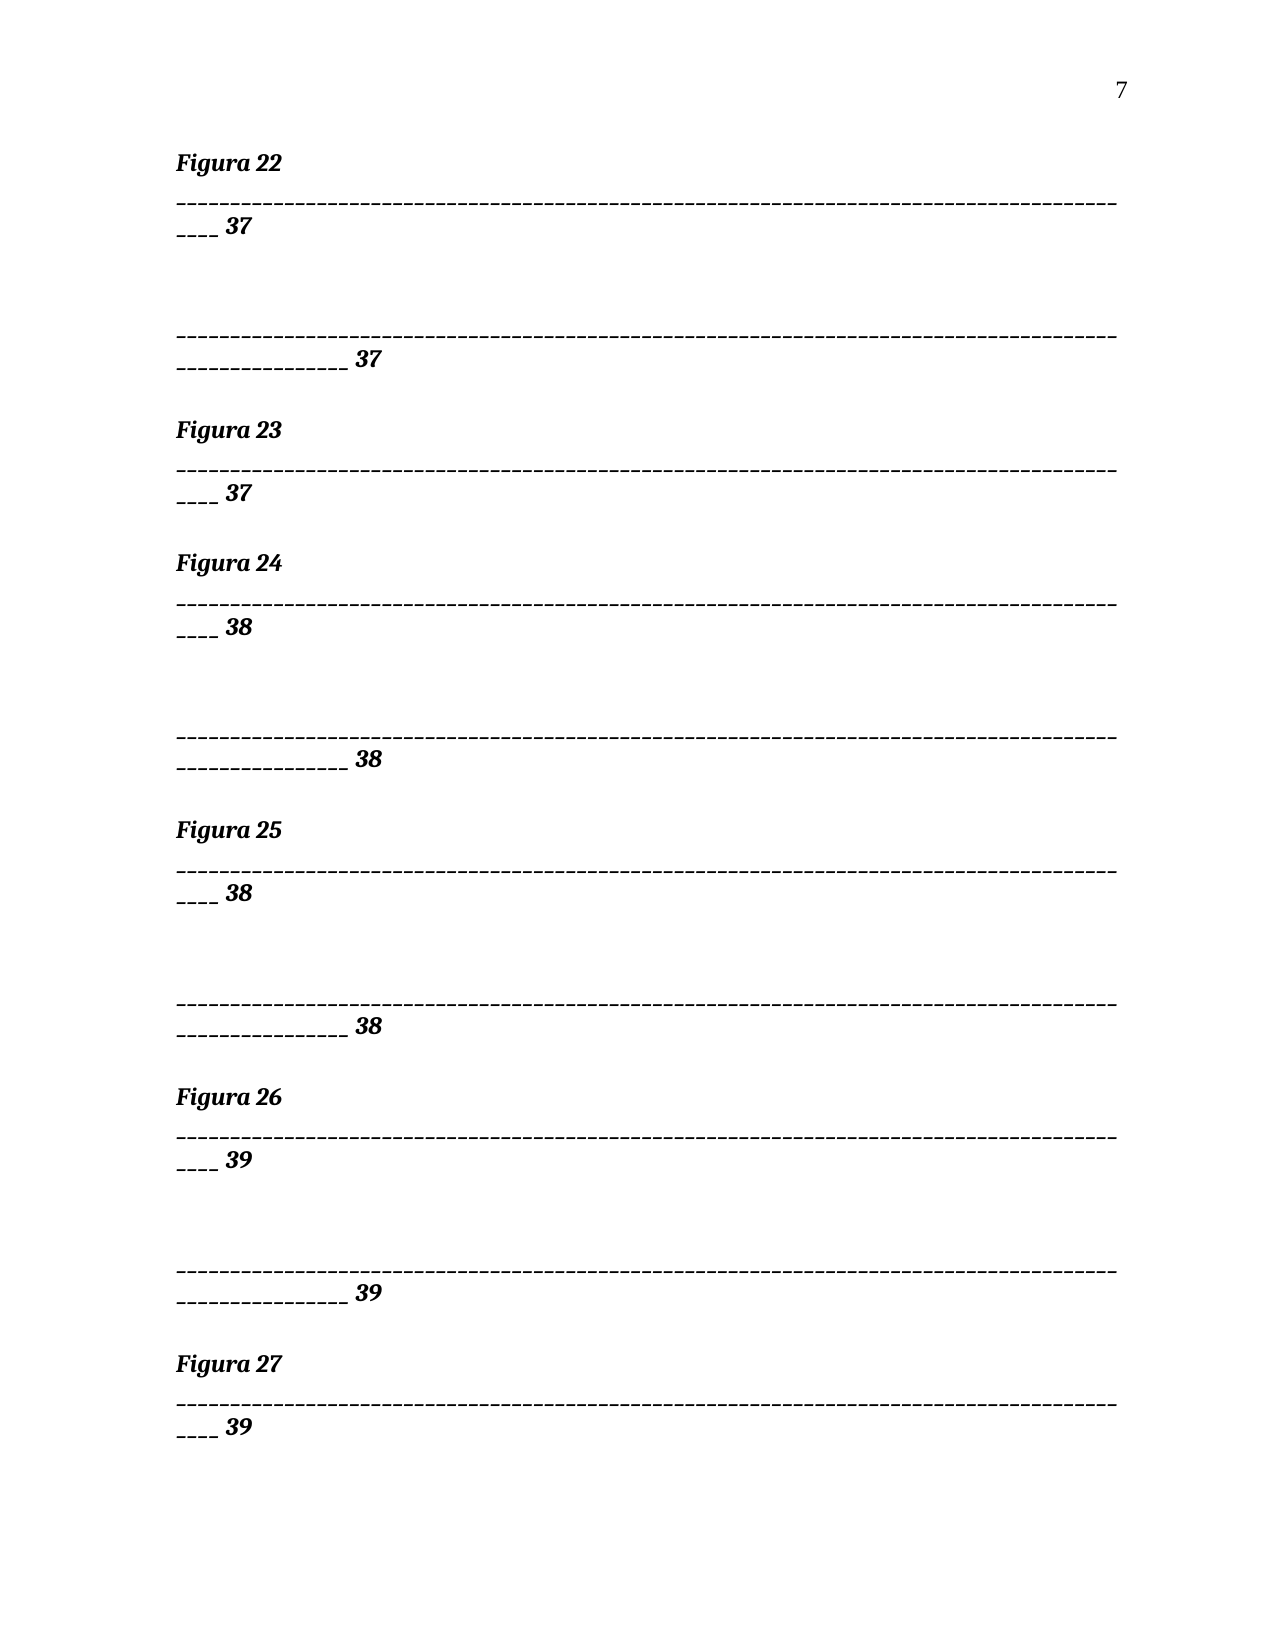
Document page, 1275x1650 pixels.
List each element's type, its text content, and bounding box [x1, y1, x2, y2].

text Figura 24 ___________________________________________________________________________________________ 38 [176, 549, 1127, 641]
text Figura 23 ___________________________________________________________________________________________ 37 [176, 416, 1127, 507]
text Figura 25 ___________________________________________________________________________________________ 38 [176, 816, 1127, 908]
text Figura 27 ___________________________________________________________________________________________ 39 [176, 1349, 1127, 1441]
text Figura 22 ___________________________________________________________________________________________ 37 [176, 149, 1127, 241]
text _______________________________________________________________________________________________________ 37 [176, 282, 1127, 374]
text Figura 26 ___________________________________________________________________________________________ 39 [176, 1083, 1127, 1175]
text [176, 1217, 1127, 1308]
text _______________________________________________________________________________________________________ 38 [176, 683, 1127, 774]
text _______________________________________________________________________________________________________ 38 [176, 950, 1127, 1041]
